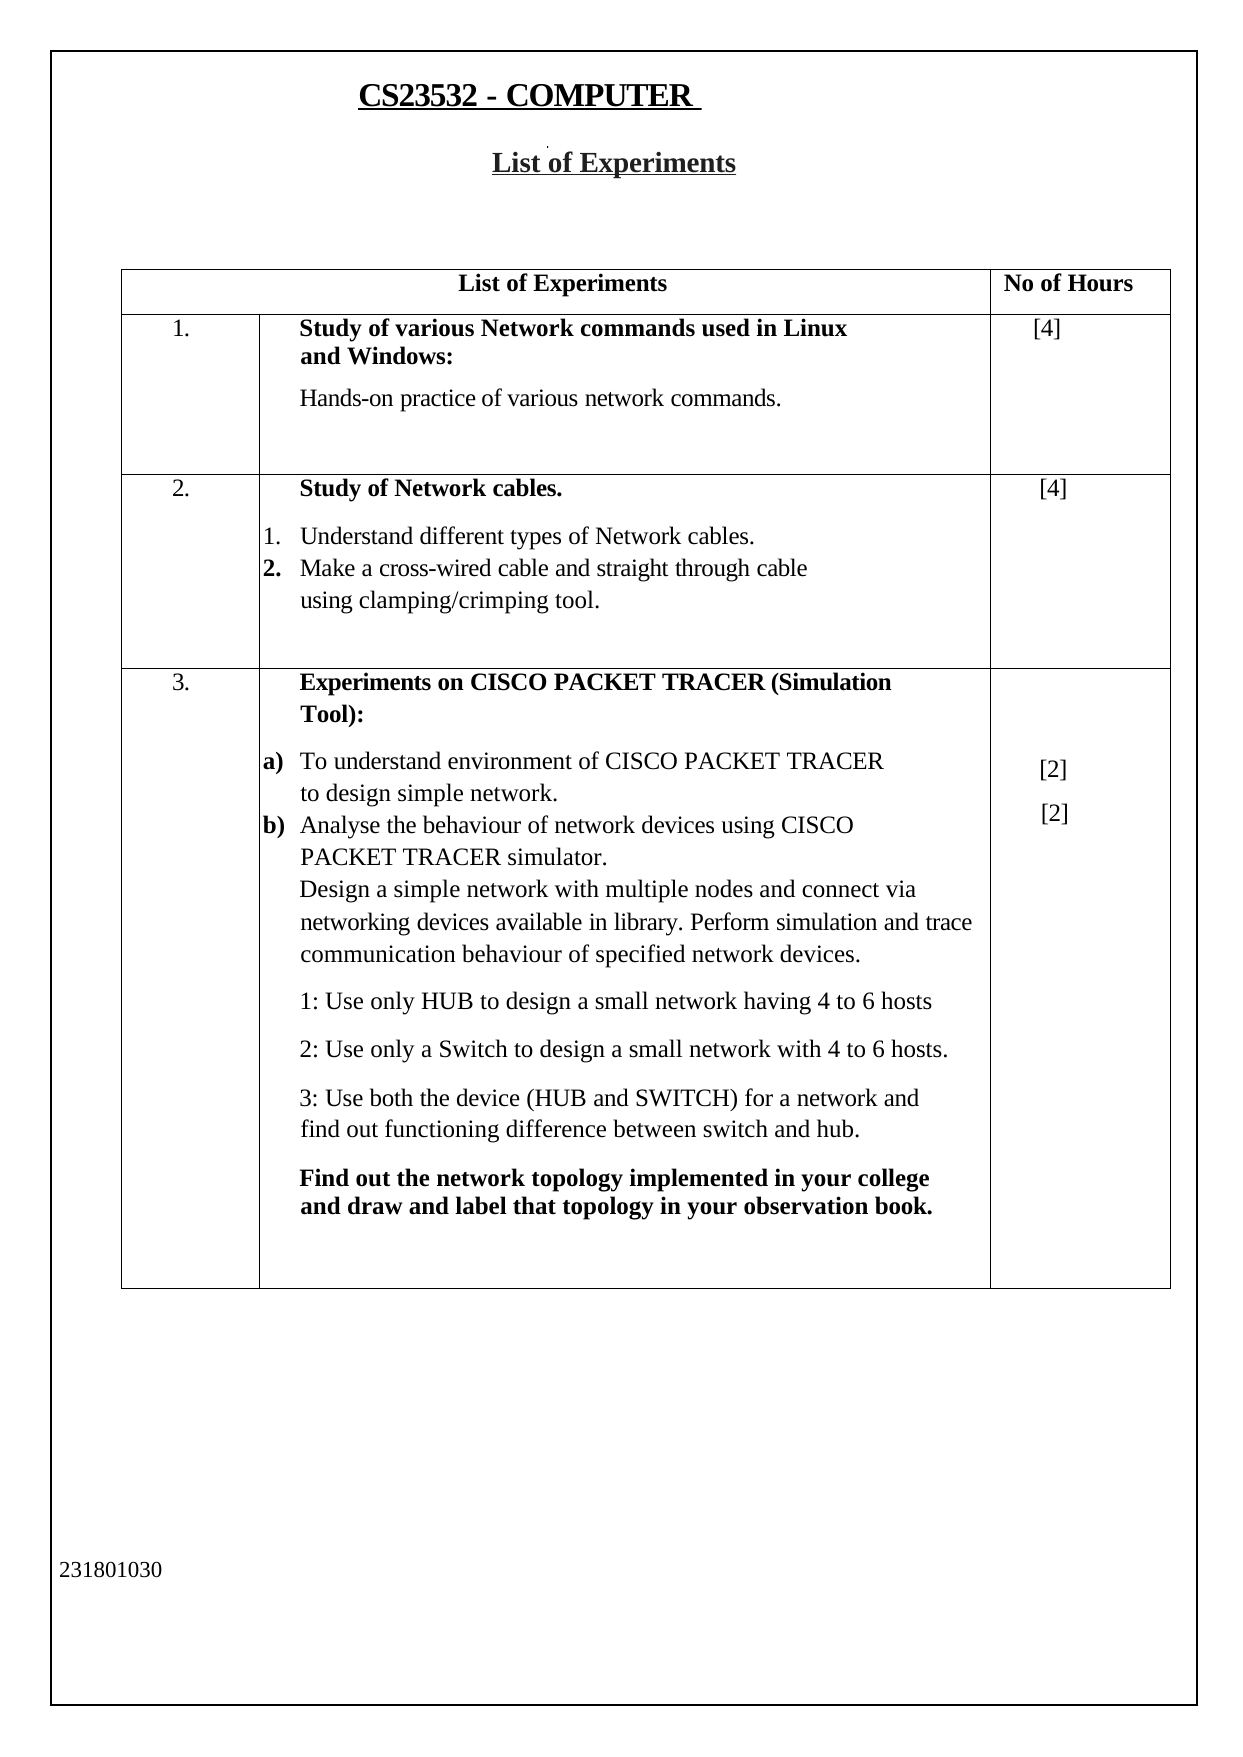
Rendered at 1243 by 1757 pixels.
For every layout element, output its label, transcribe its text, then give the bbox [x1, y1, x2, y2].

table_cell 3. [122, 669, 259, 1288]
text List of Experiments [432, 145, 796, 178]
table_cell [2] [2] [991, 669, 1170, 1288]
table_cell [4] [991, 475, 1170, 668]
table_cell [4] [991, 315, 1170, 474]
table_cell Study of various Network commands used in Linux and Windows: Hands-on practice of various network commands. [260, 315, 990, 474]
table_cell 2. [122, 475, 259, 668]
table_cell Study of Network cables. Understand different types of Network cables. Make a cross-wired cable and straight through cable using clamping/crimping tool. [260, 475, 990, 668]
table_cell 1. [122, 315, 259, 474]
table_header No of Hours [991, 270, 1170, 313]
table_cell Experiments on CISCO PACKET TRACER (Simulation Tool): To understand environment of CISCO PACKET TRACER to design simple network. Analyse the behaviour of network devices using CISCO PACKET TRACER simulator. Design a simple network with multiple nodes and connect via networking devices available in library. Perform simulation and trace communication behaviour of specified network devices. 1: Use only HUB to design a small network having 4 to 6 hosts 2: Use only a Switch to design a small network with 4 to 6 hosts. 3: Use both the device (HUB and SWITCH) for a network and find out functioning difference between switch and hub. Find out the network topology implemented in your college and draw and label that topology in your observation book. [260, 669, 990, 1288]
table_header List of Experiments [122, 270, 990, 313]
